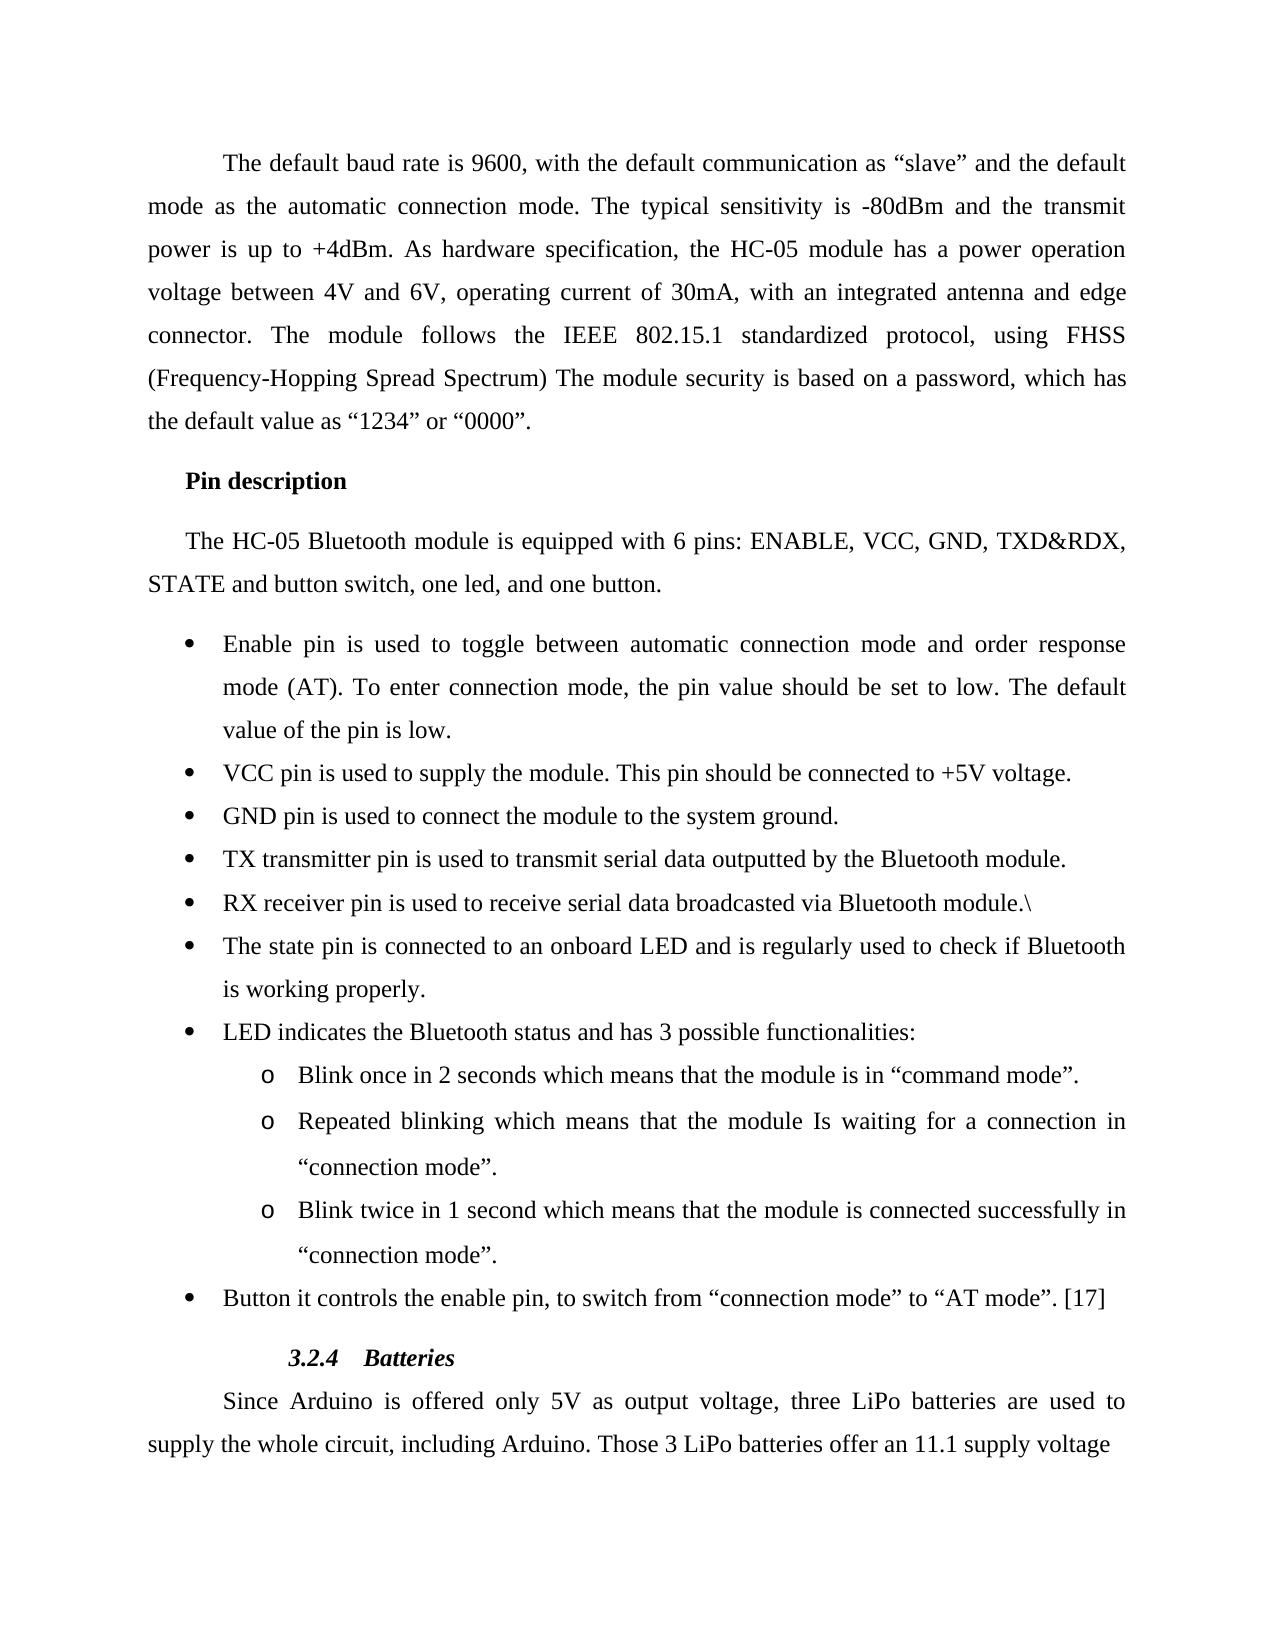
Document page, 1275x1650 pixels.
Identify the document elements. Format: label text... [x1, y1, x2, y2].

list Blink once in 2 seconds which means that the module is in “command mode”. [260, 1060, 1127, 1091]
text Pin description [148, 466, 1127, 495]
list Button it controls the enable pin, to switch from “connection mode” to “AT mode”. [17] [185, 1283, 1127, 1312]
list Enable pin is used to toggle between automatic connection mode and order response mode (AT). To enter connection mode, the pin value should be set to low. The default value of the pin is low. [185, 629, 1127, 744]
list The state pin is connected to an onboard LED and is regularly used to check if Bluetooth is working properly. [185, 931, 1127, 1003]
subtitle Batteries [288, 1343, 1127, 1372]
list LED indicates the Bluetooth status and has 3 possible functionalities: [185, 1017, 1127, 1046]
text The default baud rate is 9600, with the default communication as “slave” and the default mode as the automatic connection mode. The typical sensitivity is -80dBm and the transmit power is up to +4dBm. As hardware specification, the HC-05 module has a power operation voltage between 4V and 6V, operating current of 30mA, with an integrated antenna and edge connector. The module follows the IEEE 802.15.1 standardized protocol, using FHSS (Frequency-Hopping Spread Spectrum) The module security is based on a password, which has the default value as “1234” or “0000”. [148, 148, 1127, 435]
list RX receiver pin is used to receive serial data broadcasted via Bluetooth module.\ [185, 888, 1127, 916]
text Since Arduino is offered only 5V as output voltage, three LiPo batteries are used to supply the whole circuit, including Arduino. Those 3 LiPo batteries offer an 11.1 supply voltage [148, 1386, 1127, 1458]
list VCC pin is used to supply the module. This pin should be connected to +5V voltage. [185, 758, 1127, 787]
list Blink twice in 1 second which means that the module is connected successfully in “connection mode”. [260, 1195, 1127, 1269]
list GND pin is used to connect the module to the system ground. [185, 801, 1127, 830]
text The HC-05 Bluetooth module is equipped with 6 pins: ENABLE, VCC, GND, TXD&RDX, STATE and button switch, one led, and one button. [148, 526, 1127, 598]
list Repeated blinking which means that the module Is waiting for a connection in “connection mode”. [260, 1106, 1127, 1180]
list TX transmitter pin is used to transmit serial data outputted by the Bluetooth module. [185, 844, 1127, 873]
